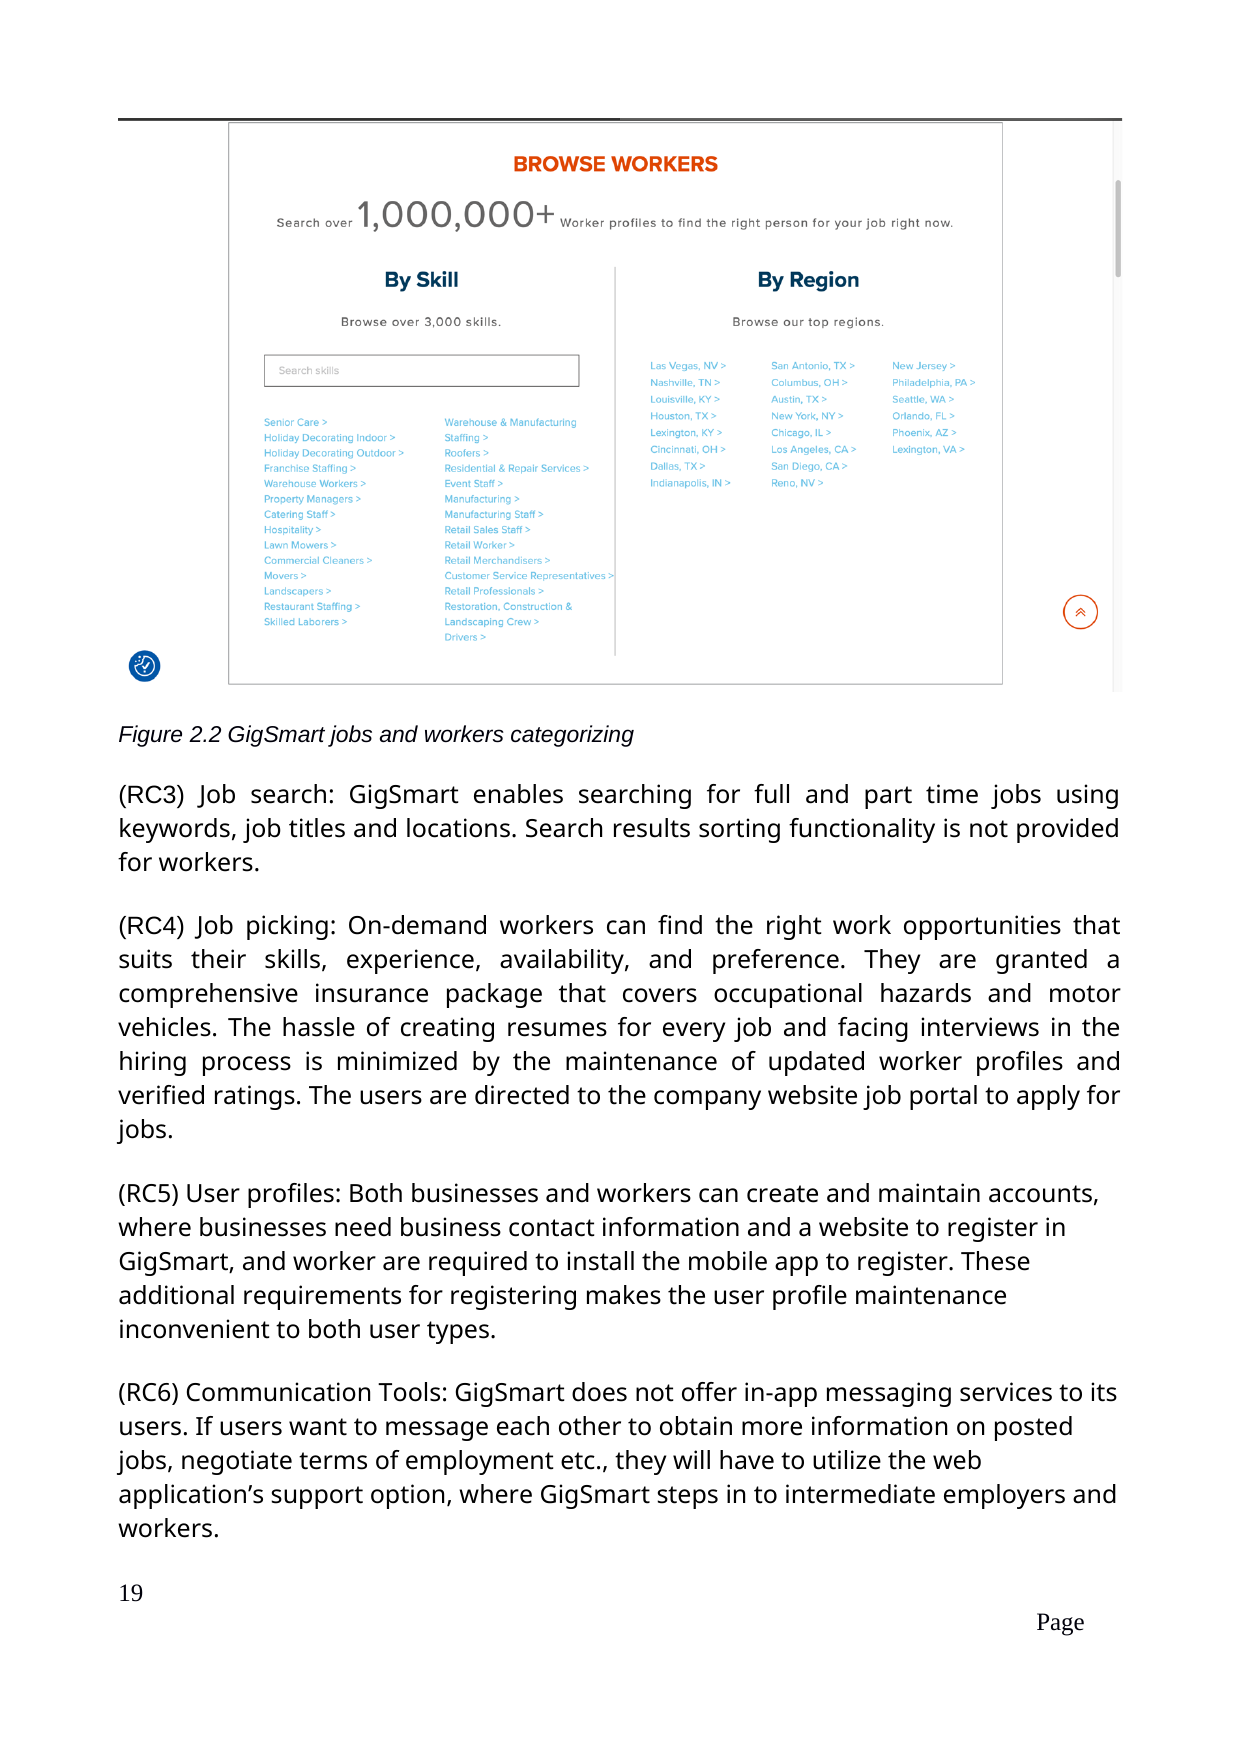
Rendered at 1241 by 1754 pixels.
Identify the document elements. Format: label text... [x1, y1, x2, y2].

text (RC6) Communication Tools: GigSmart does not offer in-app messaging services to its users. If users want to message each other to obtain more information on posted jobs, negotiate terms of employment etc., they will have to utilize the web application’s support option, where GigSmart steps in to intermediate employers and workers. [118, 1375, 1122, 1545]
text (RC4) Job picking: On-demand workers can find the right work opportunities that suits their skills, experience, availability, and preference. They are granted a comprehensive insurance package that covers occupational hazards and motor vehicles. The hassle of creating resumes for every job and facing interviews in the hiring process is minimized by the maintenance of updated worker profiles and verified ratings. The users are directed to the company website job portal to apply for jobs. [118, 908, 1122, 1146]
picture [118, 118, 1123, 692]
text (RC3) Job search: GigSmart enables searching for full and part time jobs using keywords, job titles and locations. Search results sorting functionality is not provided for workers. [118, 776, 1122, 878]
text (RC5) User profiles: Both businesses and workers can create and maintain accounts, where businesses need business contact information and a website to register in GigSmart, and worker are required to install the mobile app to register. These additional requirements for registering makes the user profile maintenance inconvenient to both user types. [118, 1175, 1122, 1346]
